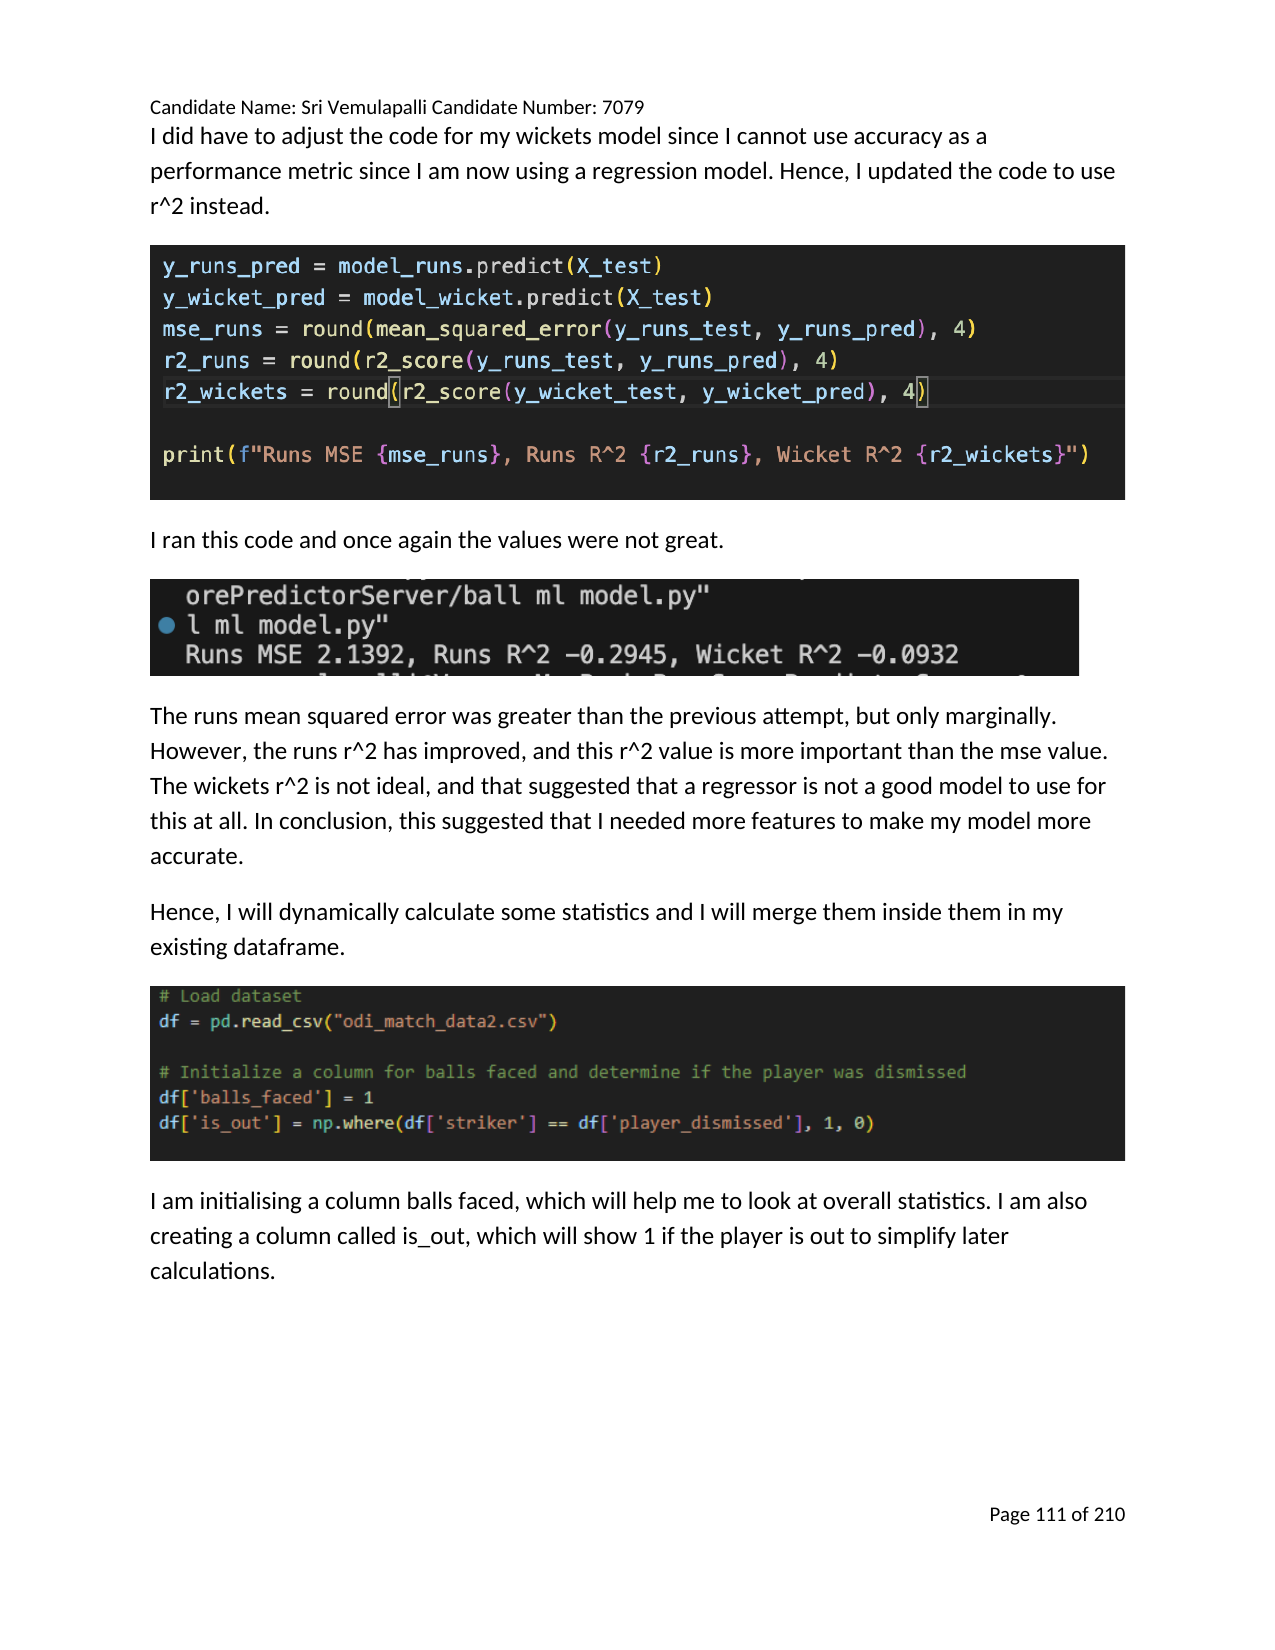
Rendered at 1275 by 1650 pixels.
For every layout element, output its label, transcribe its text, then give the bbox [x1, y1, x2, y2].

picture [150, 245, 1125, 500]
picture [150, 986, 1125, 1161]
text Hence, I will dynamically calculate some statistics and I will merge them inside them in my existing dataframe. [150, 896, 1125, 961]
text I ran this code and once again the values were not great. [150, 524, 1125, 554]
text I am initialising a column balls faced, which will help me to look at overall statistics. I am also creating a column called is_out, which will show 1 if the player is out to simplify later calculations. [150, 1185, 1125, 1286]
text I did have to adjust the code for my wickets model since I cannot use accuracy as a performance metric since I am now using a regression model. Hence, I updated the code to use r^2 instead. [150, 120, 1125, 221]
picture [150, 579, 1080, 676]
text The runs mean squared error was greater than the previous attempt, but only marginally. However, the runs r^2 has improved, and this r^2 value is more important than the mse value. The wickets r^2 is not ideal, and that suggested that a regressor is not a good model to use for this at all. In conclusion, this suggested that I needed more features to make my model more accurate. [150, 700, 1125, 871]
